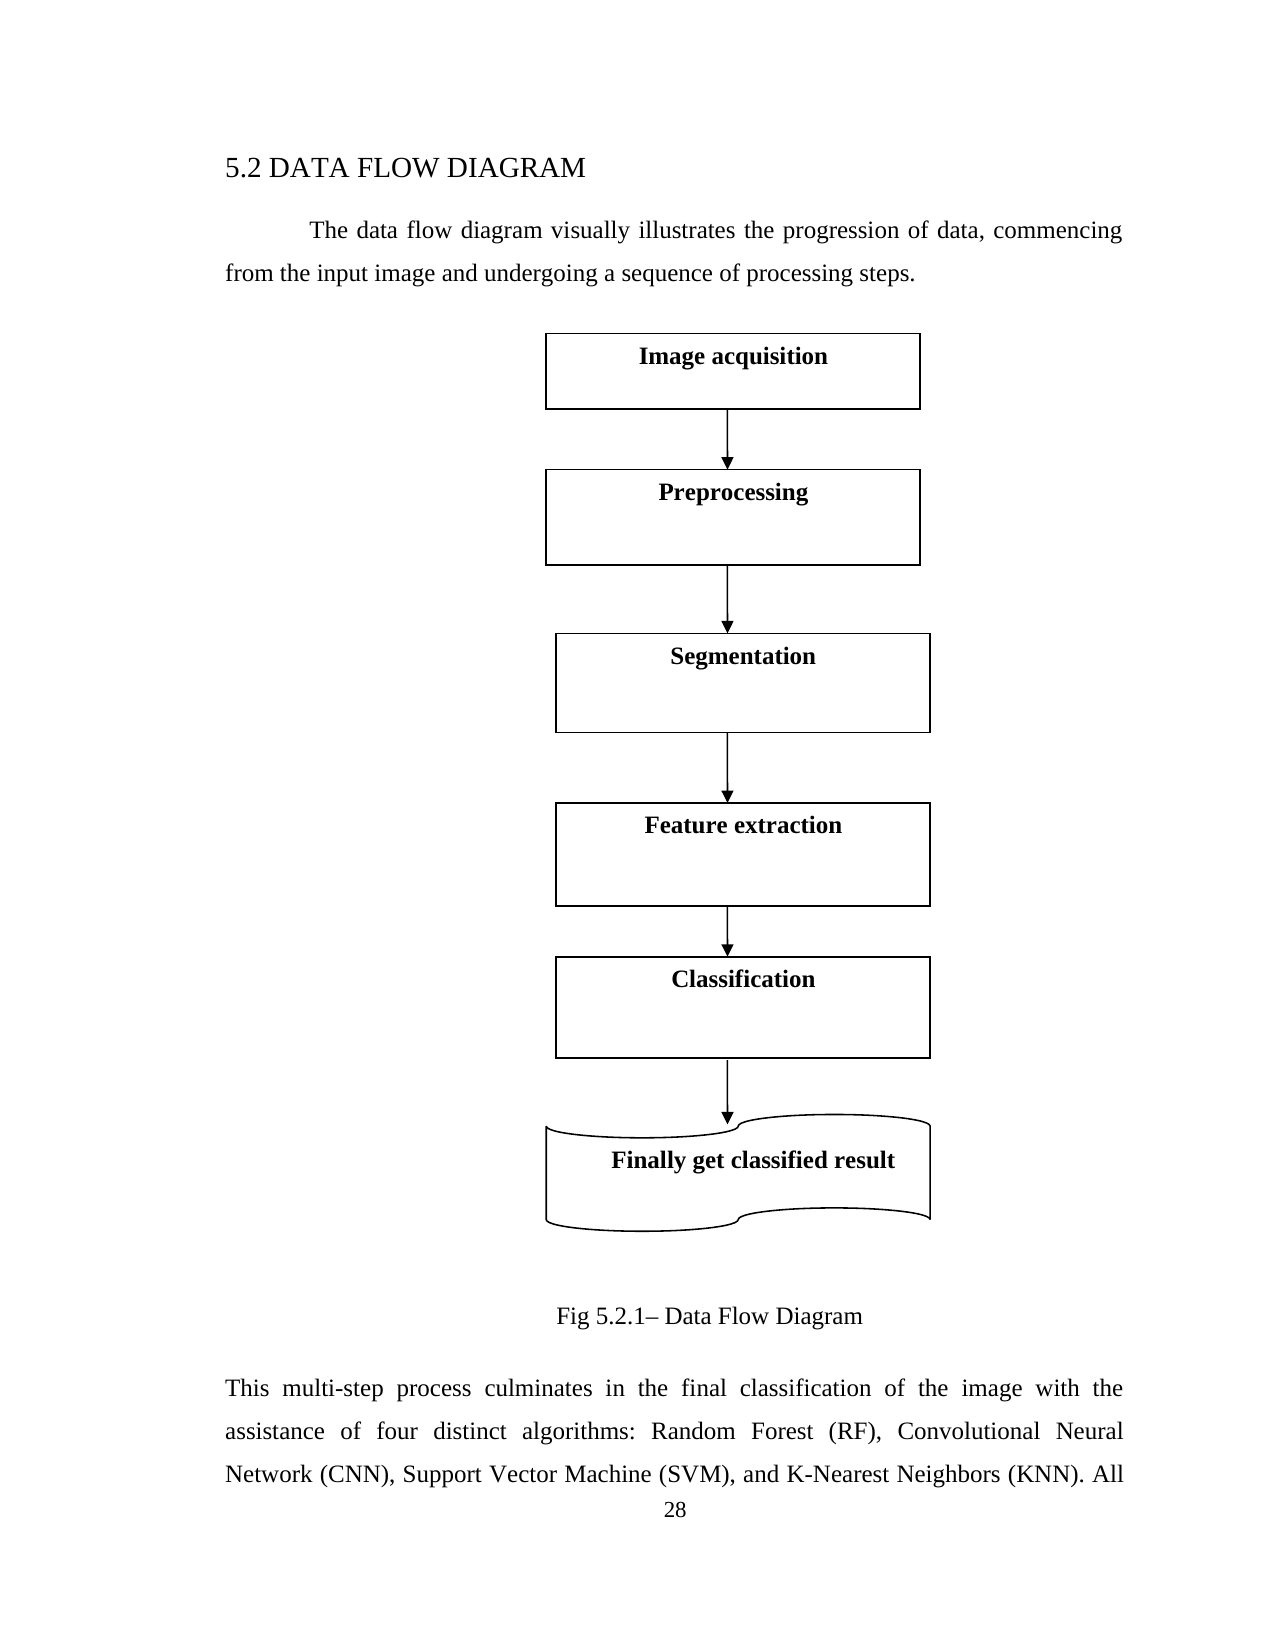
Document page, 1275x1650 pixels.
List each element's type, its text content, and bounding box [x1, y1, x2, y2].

text The data flow diagram visually illustrates the progression of data, commencing from the input image and undergoing a sequence of processing steps. [225, 215, 1125, 287]
text Fig 5.2.1– Data Flow Diagram [225, 1301, 1125, 1330]
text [225, 1373, 1125, 1488]
text 5.2 DATA FLOW DIAGRAM [225, 150, 1125, 183]
